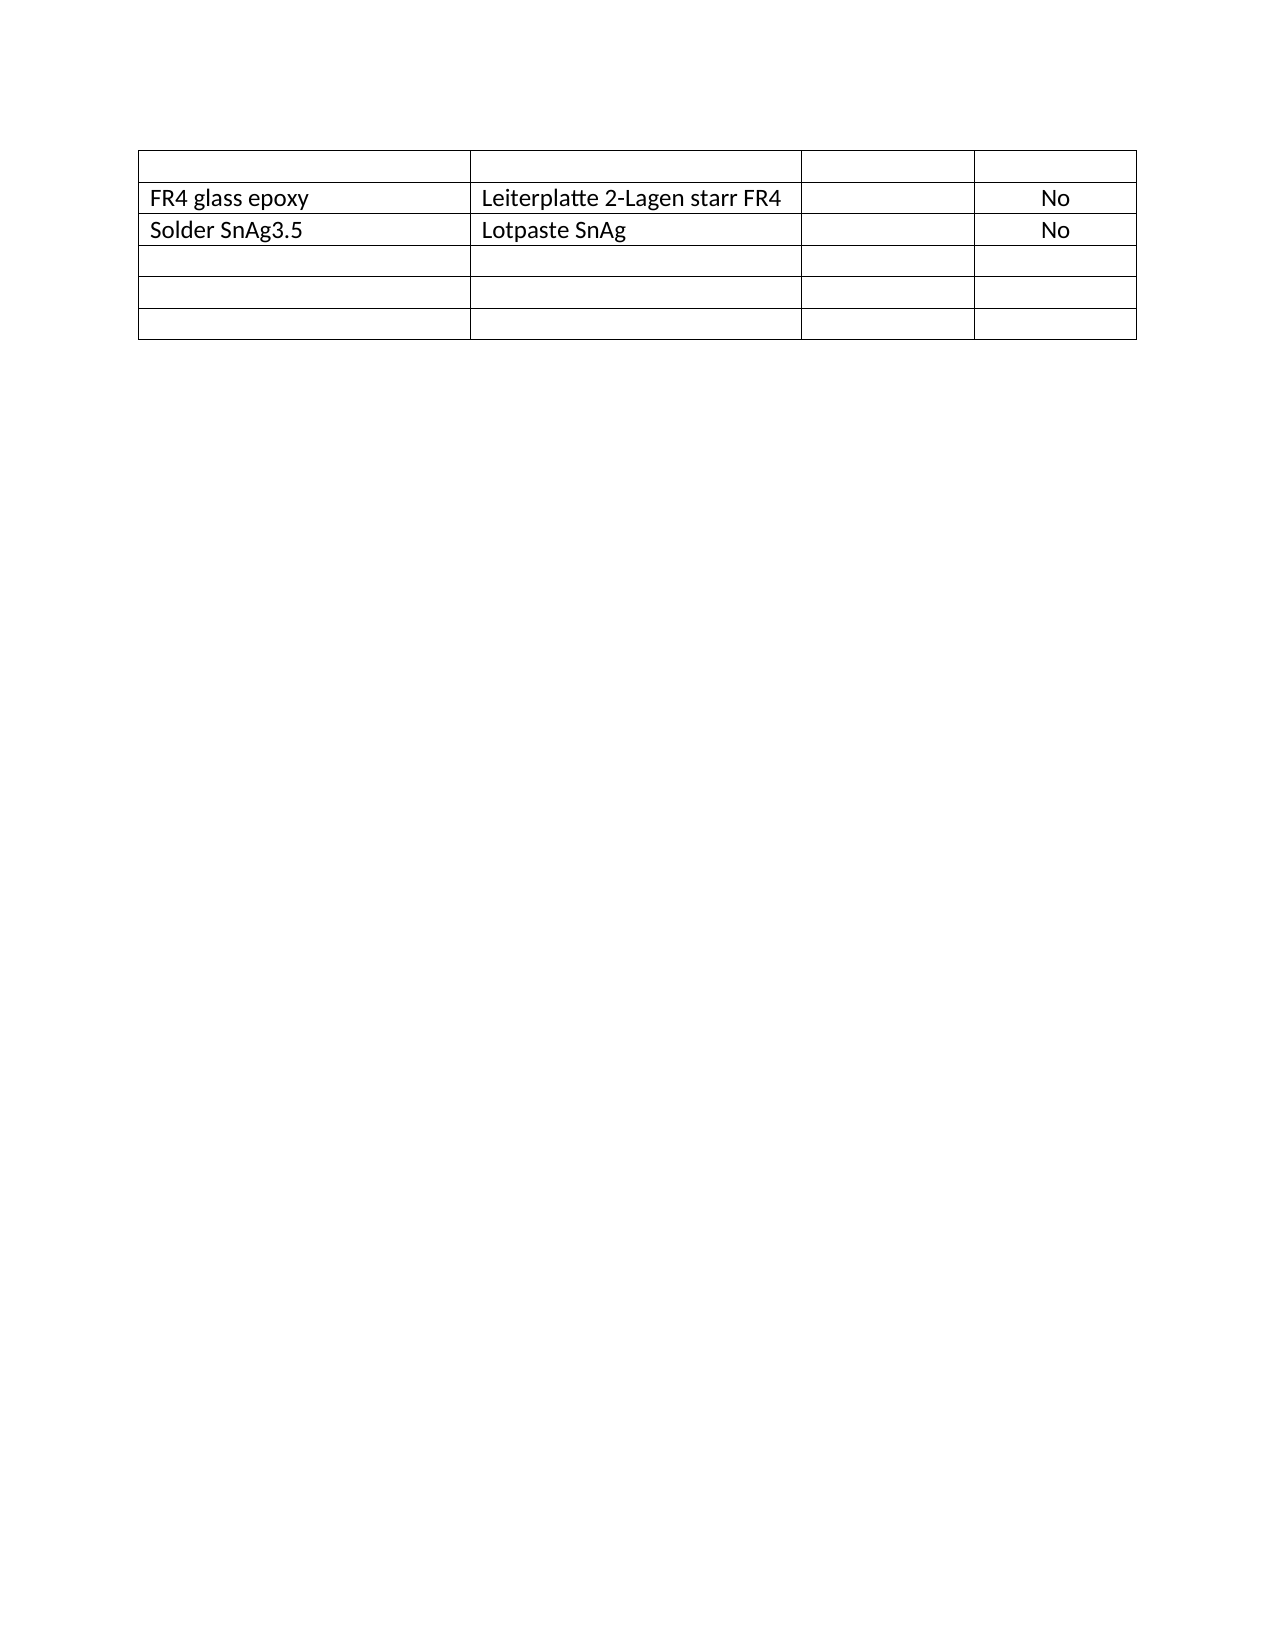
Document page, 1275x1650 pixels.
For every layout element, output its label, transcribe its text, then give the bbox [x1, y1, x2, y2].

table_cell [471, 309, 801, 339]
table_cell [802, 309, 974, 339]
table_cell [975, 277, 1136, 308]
table_cell Leiterplatte 2-Lagen starr FR4 [471, 183, 801, 213]
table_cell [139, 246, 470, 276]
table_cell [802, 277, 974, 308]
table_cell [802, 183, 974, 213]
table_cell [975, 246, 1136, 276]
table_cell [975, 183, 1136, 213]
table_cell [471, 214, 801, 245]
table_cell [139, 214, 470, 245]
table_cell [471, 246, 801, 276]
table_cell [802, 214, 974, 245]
table_cell [139, 151, 470, 182]
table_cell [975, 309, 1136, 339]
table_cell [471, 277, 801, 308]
table_cell [975, 151, 1136, 182]
table_cell [471, 151, 801, 182]
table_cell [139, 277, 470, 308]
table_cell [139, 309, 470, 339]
table_cell FR4 glass epoxy [139, 183, 470, 213]
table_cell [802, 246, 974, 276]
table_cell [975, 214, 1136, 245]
table_cell [802, 151, 974, 182]
